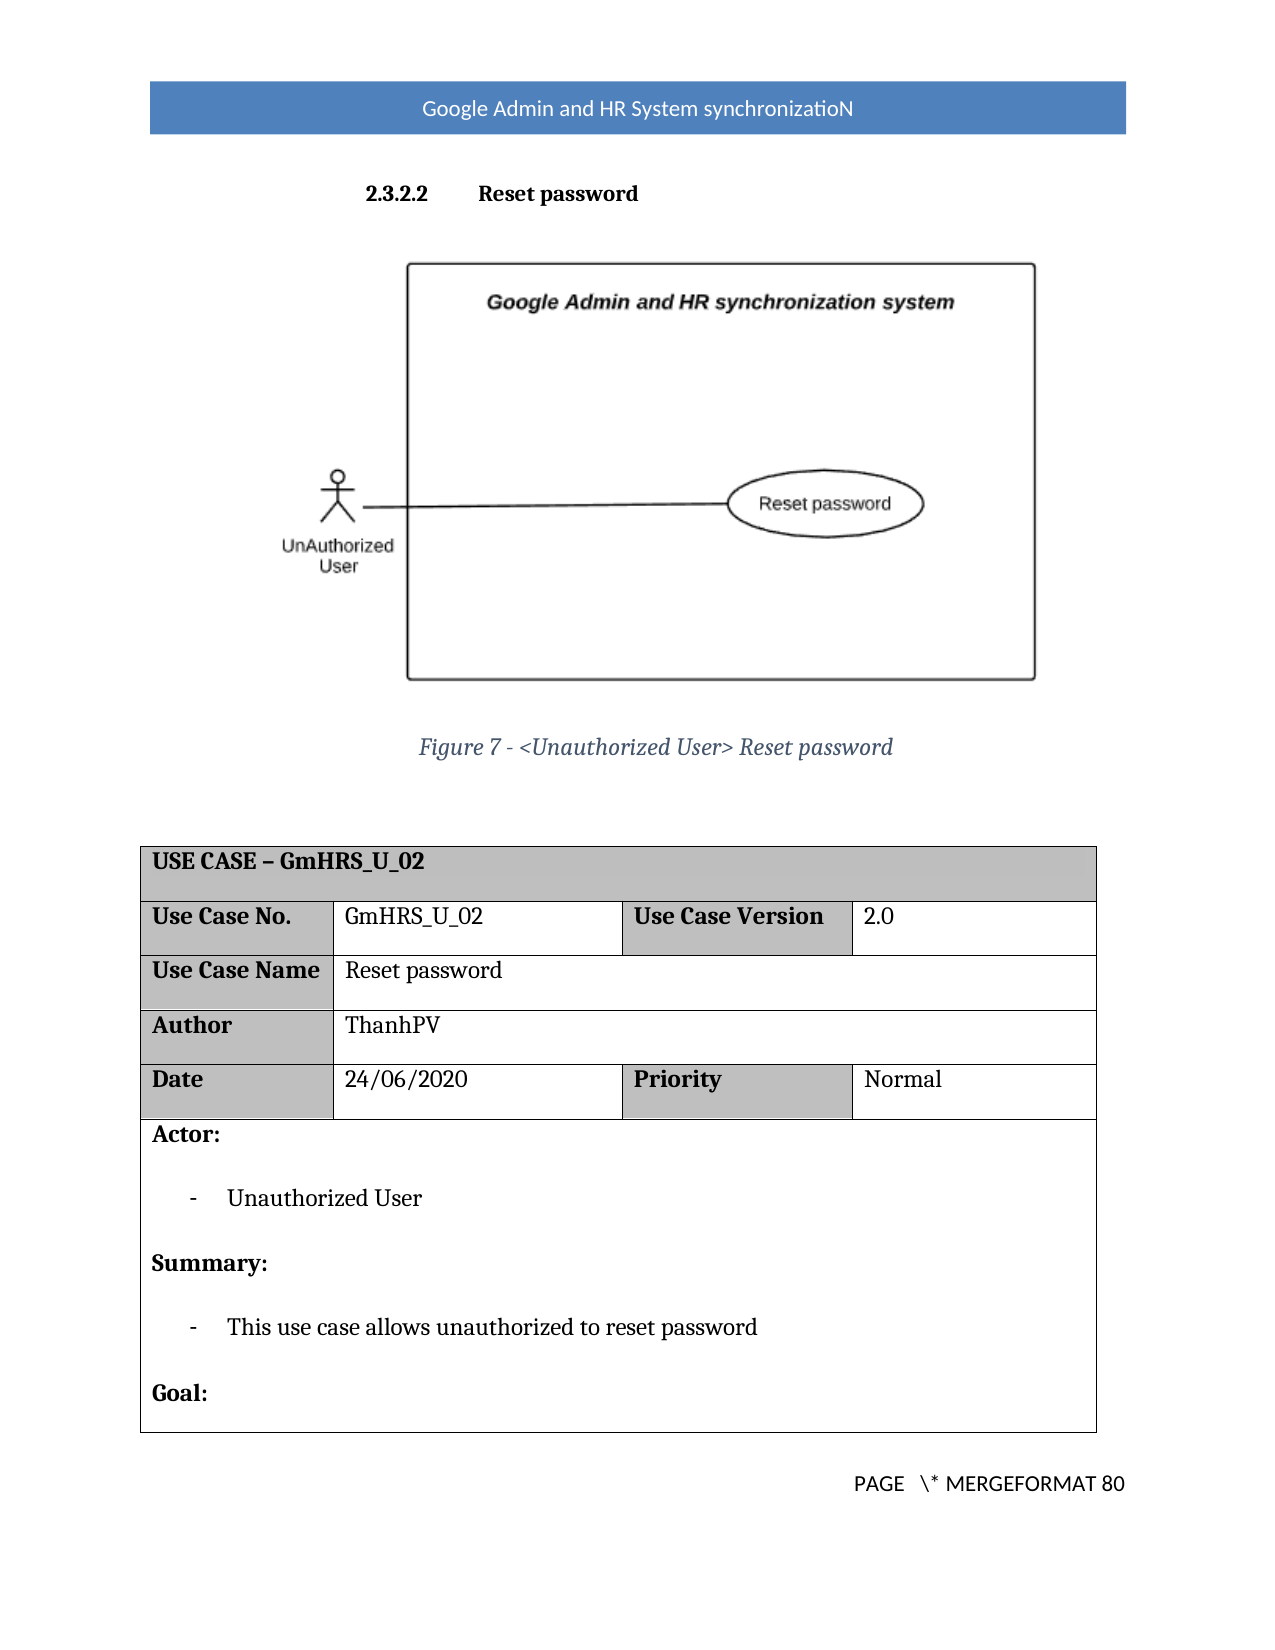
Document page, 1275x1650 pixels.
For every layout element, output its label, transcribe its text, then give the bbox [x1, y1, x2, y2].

subtitle Reset password [366, 181, 1125, 207]
text Figure 7 - <Unauthorized User> Reset password [187, 733, 1125, 762]
table_cell 2.0 [853, 902, 1096, 955]
picture [263, 240, 1050, 700]
table_cell Priority [623, 1065, 852, 1118]
table_cell Reset password [334, 956, 1096, 1009]
table_header USE CASE – GmHRS_U_02 [141, 847, 1096, 901]
table_cell Use Case No. [141, 902, 333, 955]
table_cell Normal [853, 1065, 1096, 1118]
table_cell Date [141, 1065, 333, 1118]
table_cell GmHRS_U_02 [334, 902, 622, 955]
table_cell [141, 1120, 1096, 1432]
table_cell Use Case Name [141, 956, 333, 1009]
table_cell Author [141, 1011, 333, 1064]
table_cell ThanhPV [334, 1011, 1096, 1064]
table_cell 24/06/2020 [334, 1065, 622, 1118]
table_cell Use Case Version [623, 902, 852, 955]
